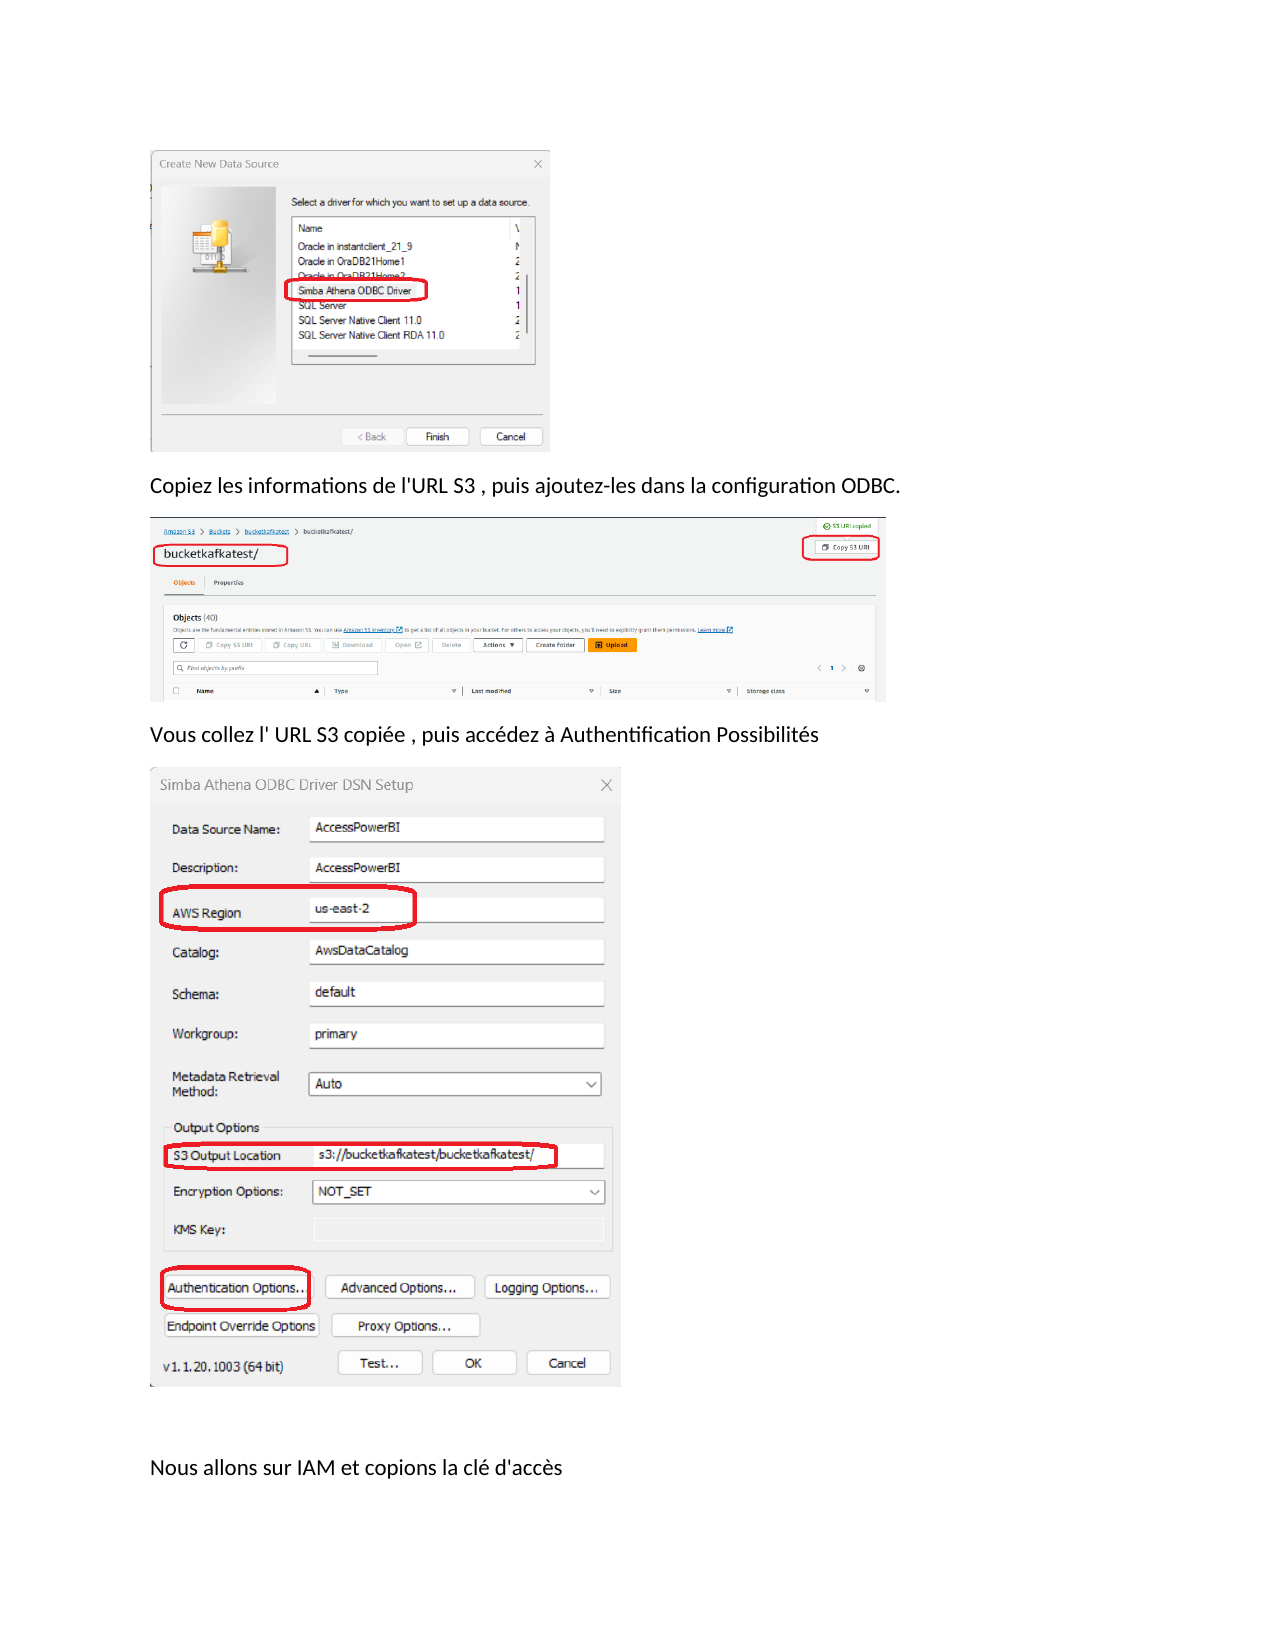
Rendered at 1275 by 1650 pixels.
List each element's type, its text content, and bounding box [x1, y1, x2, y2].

text Vous collez l' URL S3 copiée , puis accédez à Authentification Possibilités [150, 720, 1125, 748]
text Copiez les informations de l'URL S3 , puis ajoutez-les dans la configuration ODBC. [150, 471, 1125, 499]
picture [150, 150, 550, 452]
picture [150, 517, 886, 702]
picture [150, 767, 623, 1387]
text Nous allons sur IAM et copions la clé d'accès [150, 1453, 1125, 1481]
